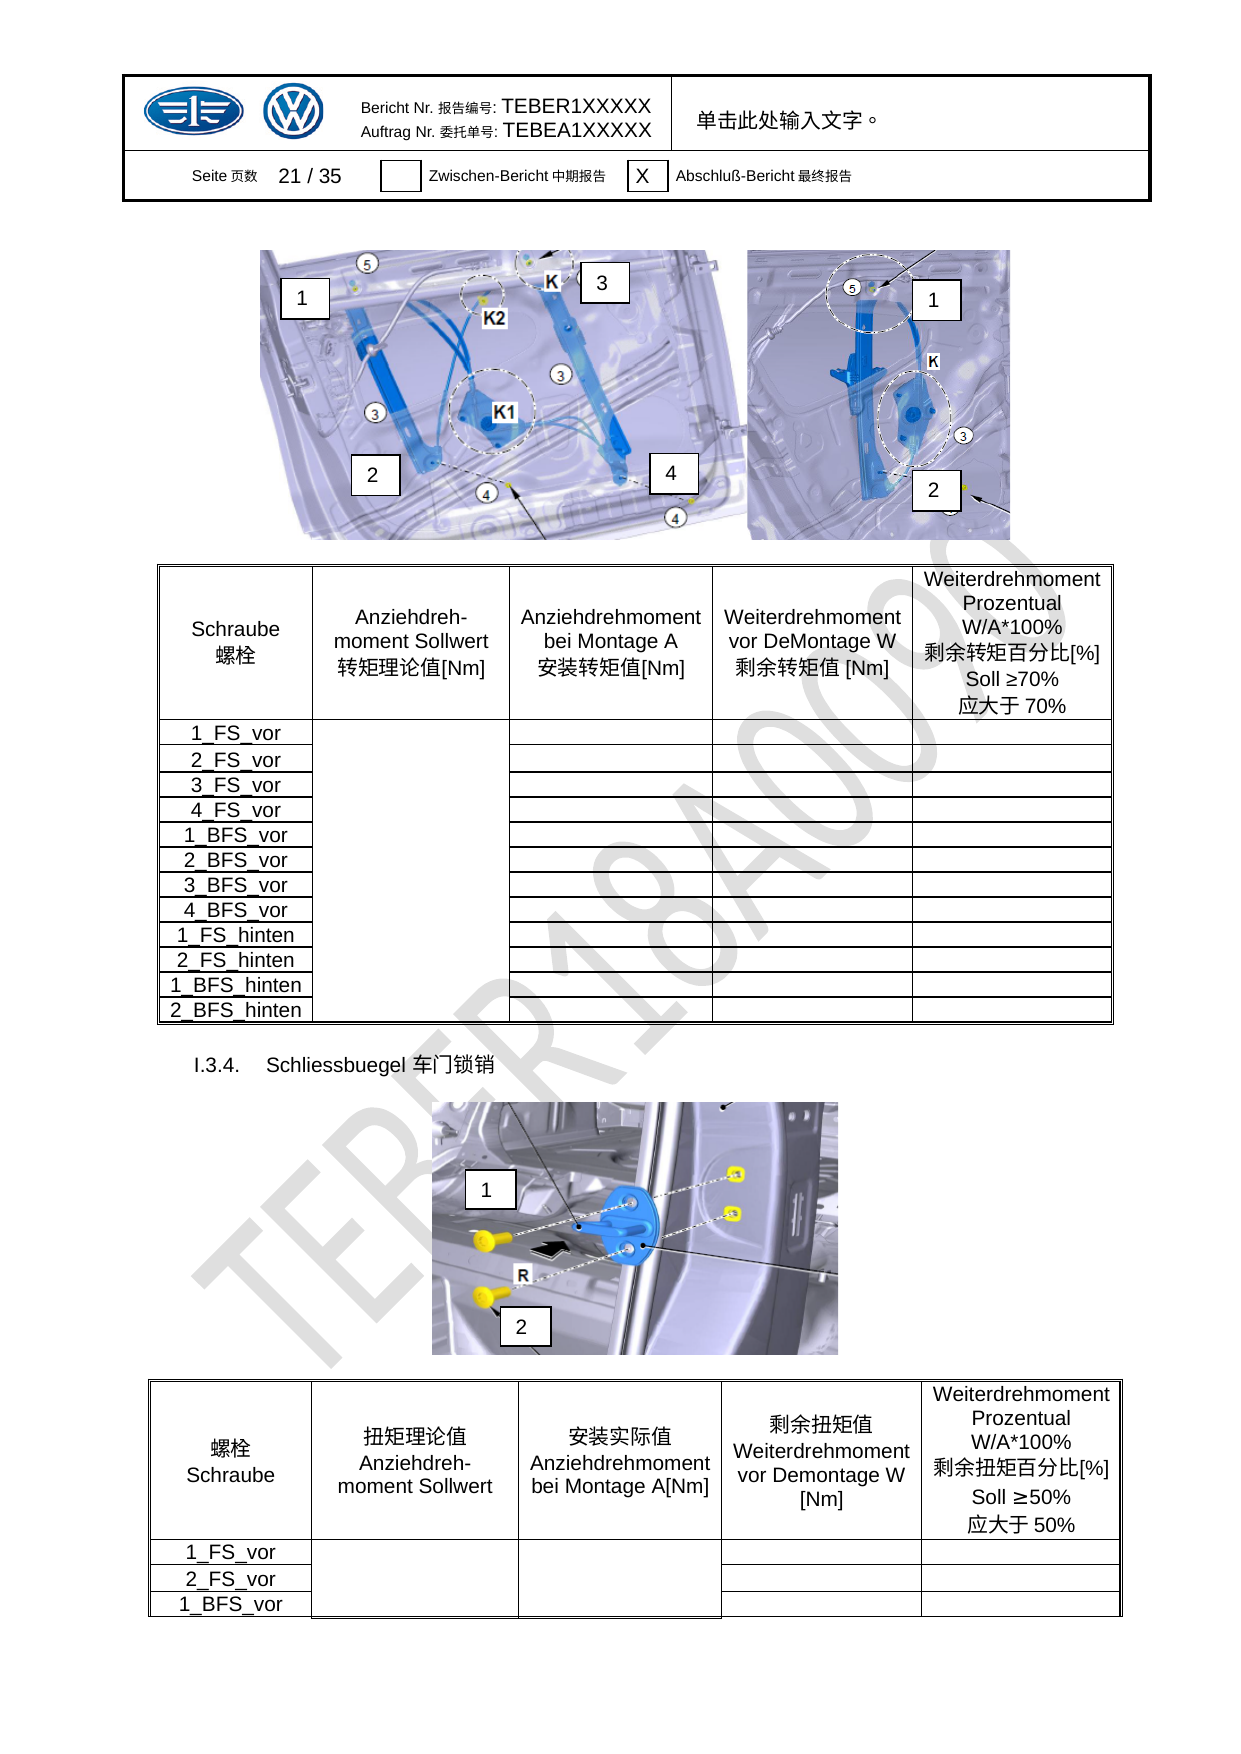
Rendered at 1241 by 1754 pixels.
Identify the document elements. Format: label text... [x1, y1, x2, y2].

table_cell [510, 798, 712, 821]
table_cell [922, 1592, 1119, 1616]
table_header Weiterdrehmoment Prozentual W/A*100% 剩余扭矩百分比[%] Soll ≥50% 应大于50% [922, 1382, 1119, 1539]
table_cell [922, 1540, 1119, 1564]
table_cell 1_FS_vor [160, 720, 312, 744]
table_cell [722, 1592, 921, 1616]
text Schliessbuegel 车门锁销 [194, 1048, 1152, 1079]
table_cell [913, 973, 1111, 996]
table_cell 2_BFS_vor [160, 848, 312, 871]
picture [260, 250, 1011, 540]
table_cell 2_BFS_hinten [160, 998, 312, 1021]
table_cell [510, 898, 712, 921]
table_cell [510, 948, 712, 971]
table_cell [722, 1540, 921, 1564]
table_cell [713, 973, 912, 996]
table_cell [913, 745, 1111, 771]
table_header Anziehdrehmoment bei Montage A 安装转矩值[Nm] [510, 567, 712, 719]
table_cell [713, 720, 912, 744]
table_cell [519, 1540, 721, 1616]
table_cell [510, 998, 712, 1021]
table_header 扭矩理论值 Anziehdreh-moment Sollwert [312, 1382, 518, 1539]
table_cell [913, 898, 1111, 921]
table_cell [913, 773, 1111, 796]
table_header Weiterdrehmoment vor DeMontage W 剩余转矩值 [Nm] [713, 567, 912, 719]
table_cell [510, 823, 712, 846]
picture [143, 81, 324, 140]
table_cell 4_FS_vor [160, 798, 312, 821]
table_cell [713, 998, 912, 1021]
table_cell [312, 1540, 518, 1616]
table_cell 3_BFS_vor [160, 873, 312, 896]
table_cell [722, 1565, 921, 1591]
table_cell [713, 798, 912, 821]
table_cell [510, 720, 712, 744]
table_cell [313, 720, 509, 1021]
table_cell [913, 948, 1111, 971]
table_cell [510, 923, 712, 946]
table_cell 3_FS_vor [160, 773, 312, 796]
table_cell [913, 873, 1111, 896]
picture [432, 1102, 839, 1355]
table_cell [913, 798, 1111, 821]
table_cell [913, 848, 1111, 871]
table_cell [713, 848, 912, 871]
table_cell [510, 873, 712, 896]
table_cell [510, 973, 712, 996]
table_cell [713, 745, 912, 771]
table_cell [713, 823, 912, 846]
table_cell 4_BFS_vor [160, 898, 312, 921]
table_cell 2_FS_vor [151, 1565, 311, 1591]
table_header 安装实际值 Anziehdrehmoment bei Montage A[Nm] [519, 1382, 721, 1539]
table_cell [510, 848, 712, 871]
table_header Weiterdrehmoment Prozentual W/A*100% 剩余转矩百分比[%] Soll ≥70% 应大于70% [913, 567, 1111, 719]
table_cell [913, 823, 1111, 846]
table_cell 1_BFS_hinten [160, 973, 312, 996]
table_cell [713, 873, 912, 896]
table_cell 1_BFS_vor [151, 1592, 311, 1616]
table_header 剩余扭矩值 Weiterdrehmoment vor Demontage W [Nm] [722, 1382, 921, 1539]
table_cell [713, 898, 912, 921]
table_cell 2_FS_vor [160, 745, 312, 771]
table_cell [510, 773, 712, 796]
table_cell 1_BFS_vor [160, 823, 312, 846]
table_cell [713, 773, 912, 796]
table_header 螺栓 Schraube [151, 1382, 311, 1539]
table_header Schraube 螺栓 [160, 567, 312, 719]
table_cell [713, 948, 912, 971]
table_cell 1_FS_hinten [160, 923, 312, 946]
table_cell [922, 1565, 1119, 1591]
table_cell [913, 720, 1111, 744]
table_cell [913, 998, 1111, 1021]
table_cell [713, 923, 912, 946]
table_cell [913, 923, 1111, 946]
table_cell 1_FS_vor [151, 1540, 311, 1564]
table_header Anziehdreh-moment Sollwert 转矩理论值[Nm] [313, 567, 509, 719]
table_cell 2_FS_hinten [160, 948, 312, 971]
table_cell [510, 745, 712, 771]
